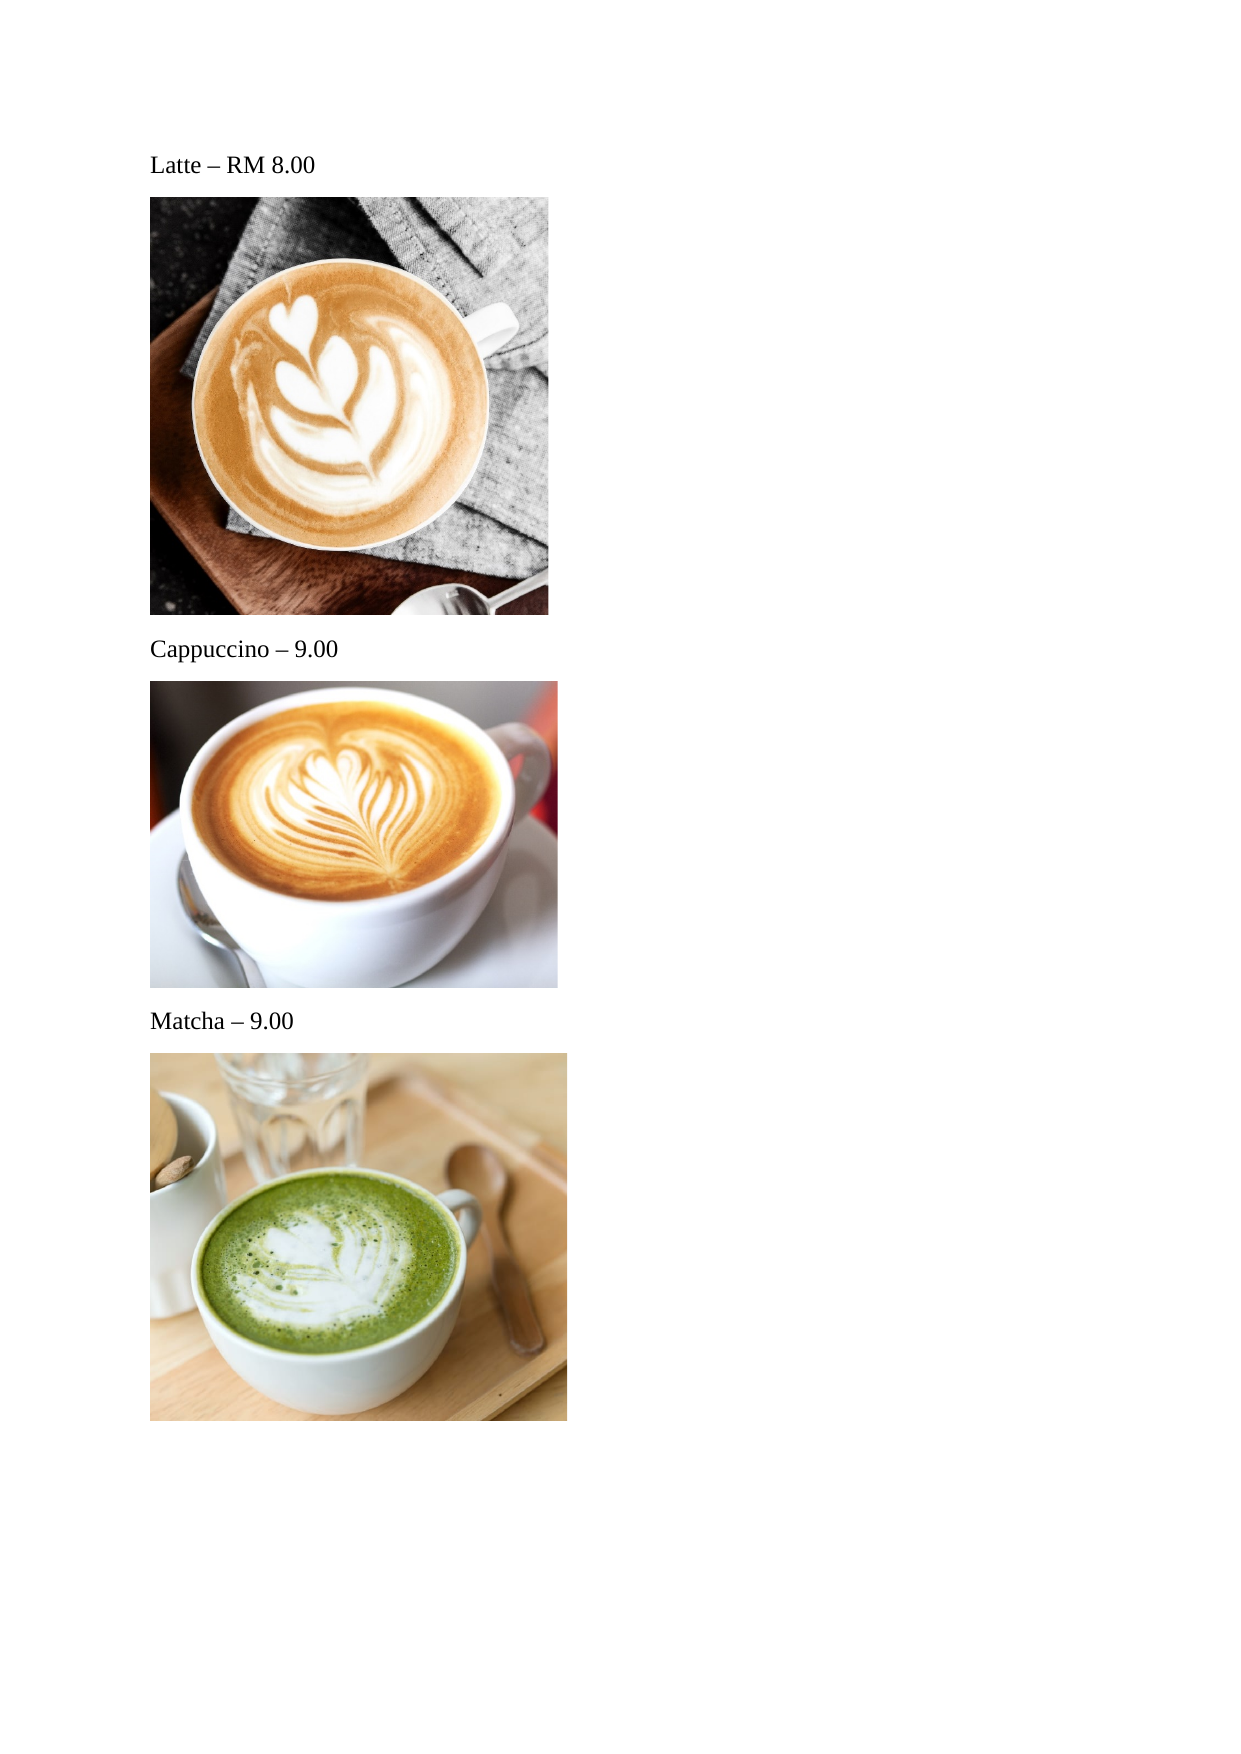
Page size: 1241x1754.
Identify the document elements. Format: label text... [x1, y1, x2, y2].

picture [150, 681, 558, 988]
text Cappuccino – 9.00 [150, 634, 1090, 663]
picture [150, 197, 549, 615]
text Latte – RM 8.00 [150, 150, 1090, 179]
text Matcha – 9.00 [150, 1006, 1090, 1035]
picture [150, 1053, 568, 1421]
